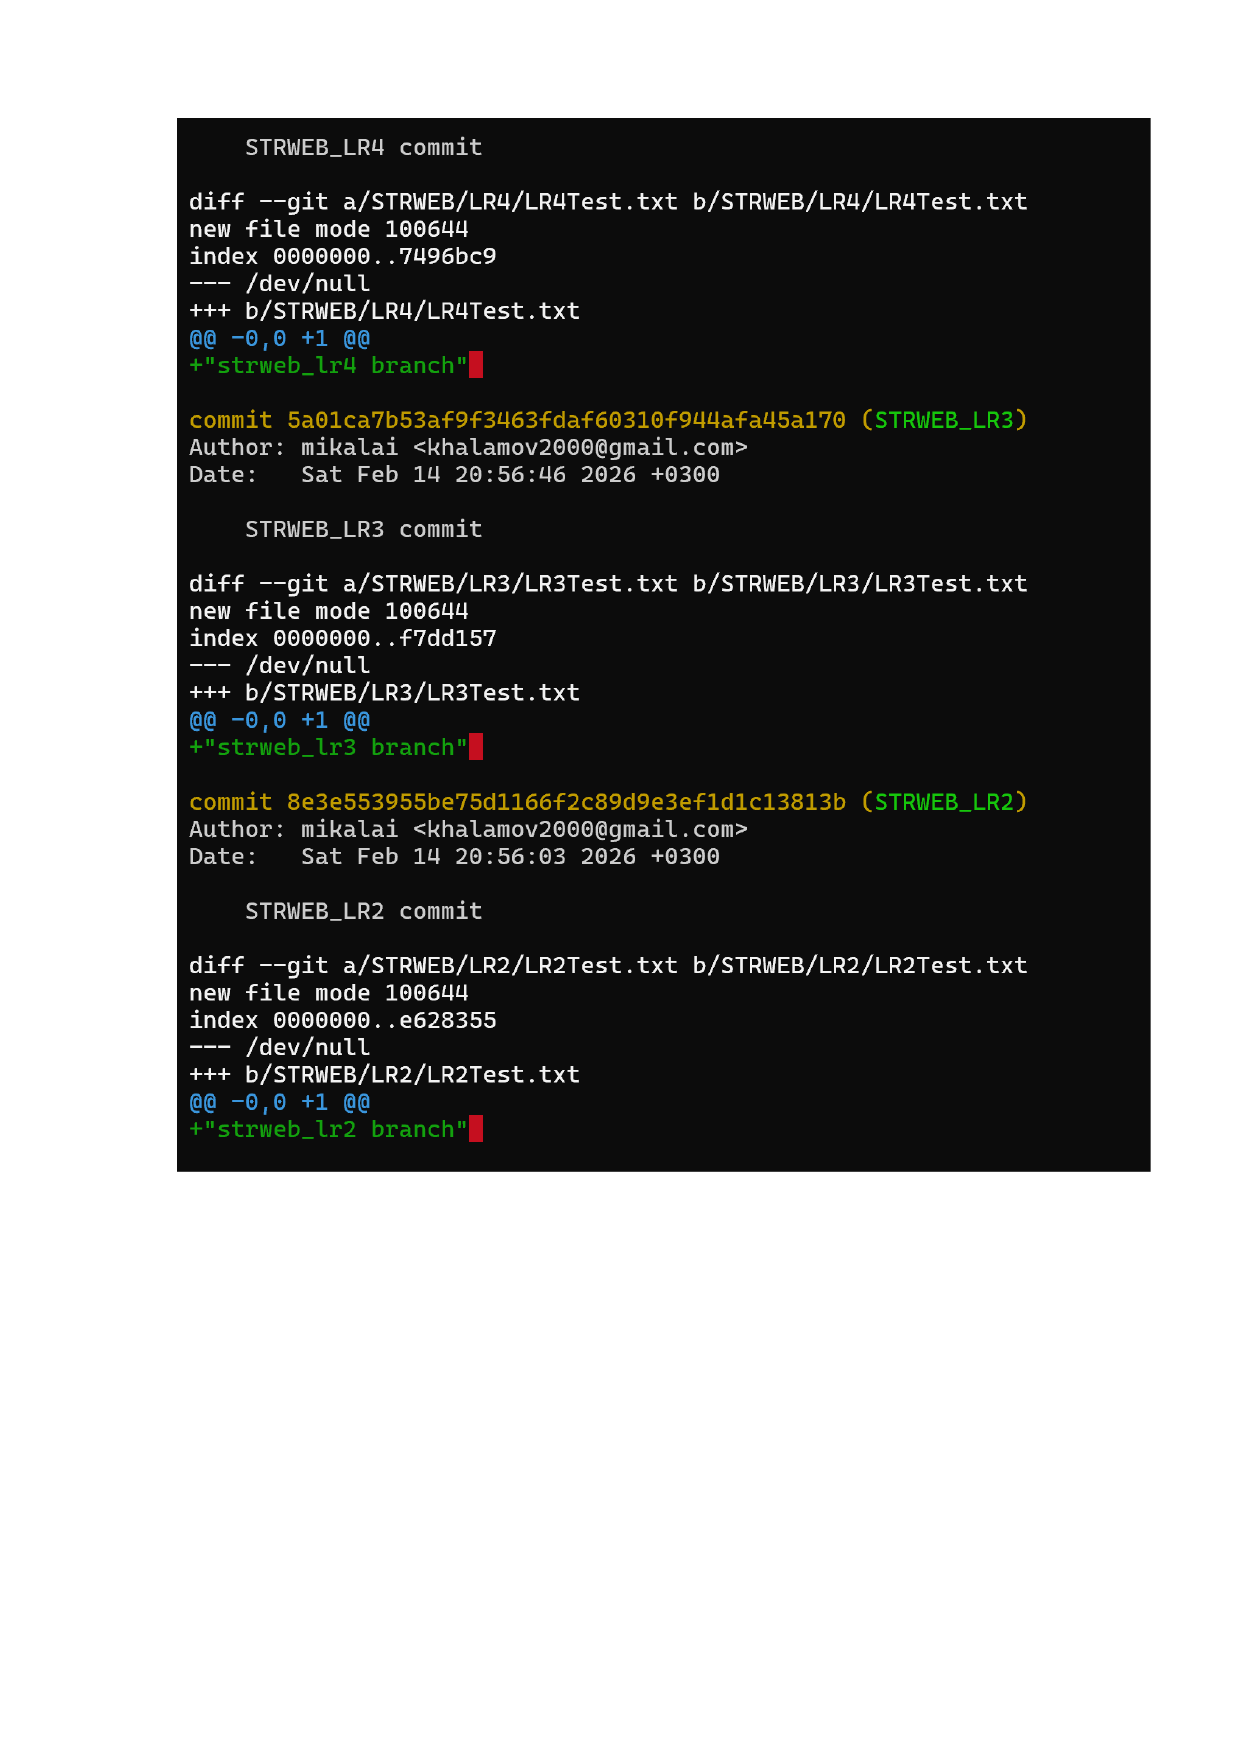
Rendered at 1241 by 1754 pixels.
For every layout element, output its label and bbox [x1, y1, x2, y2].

picture [177, 118, 1151, 1172]
